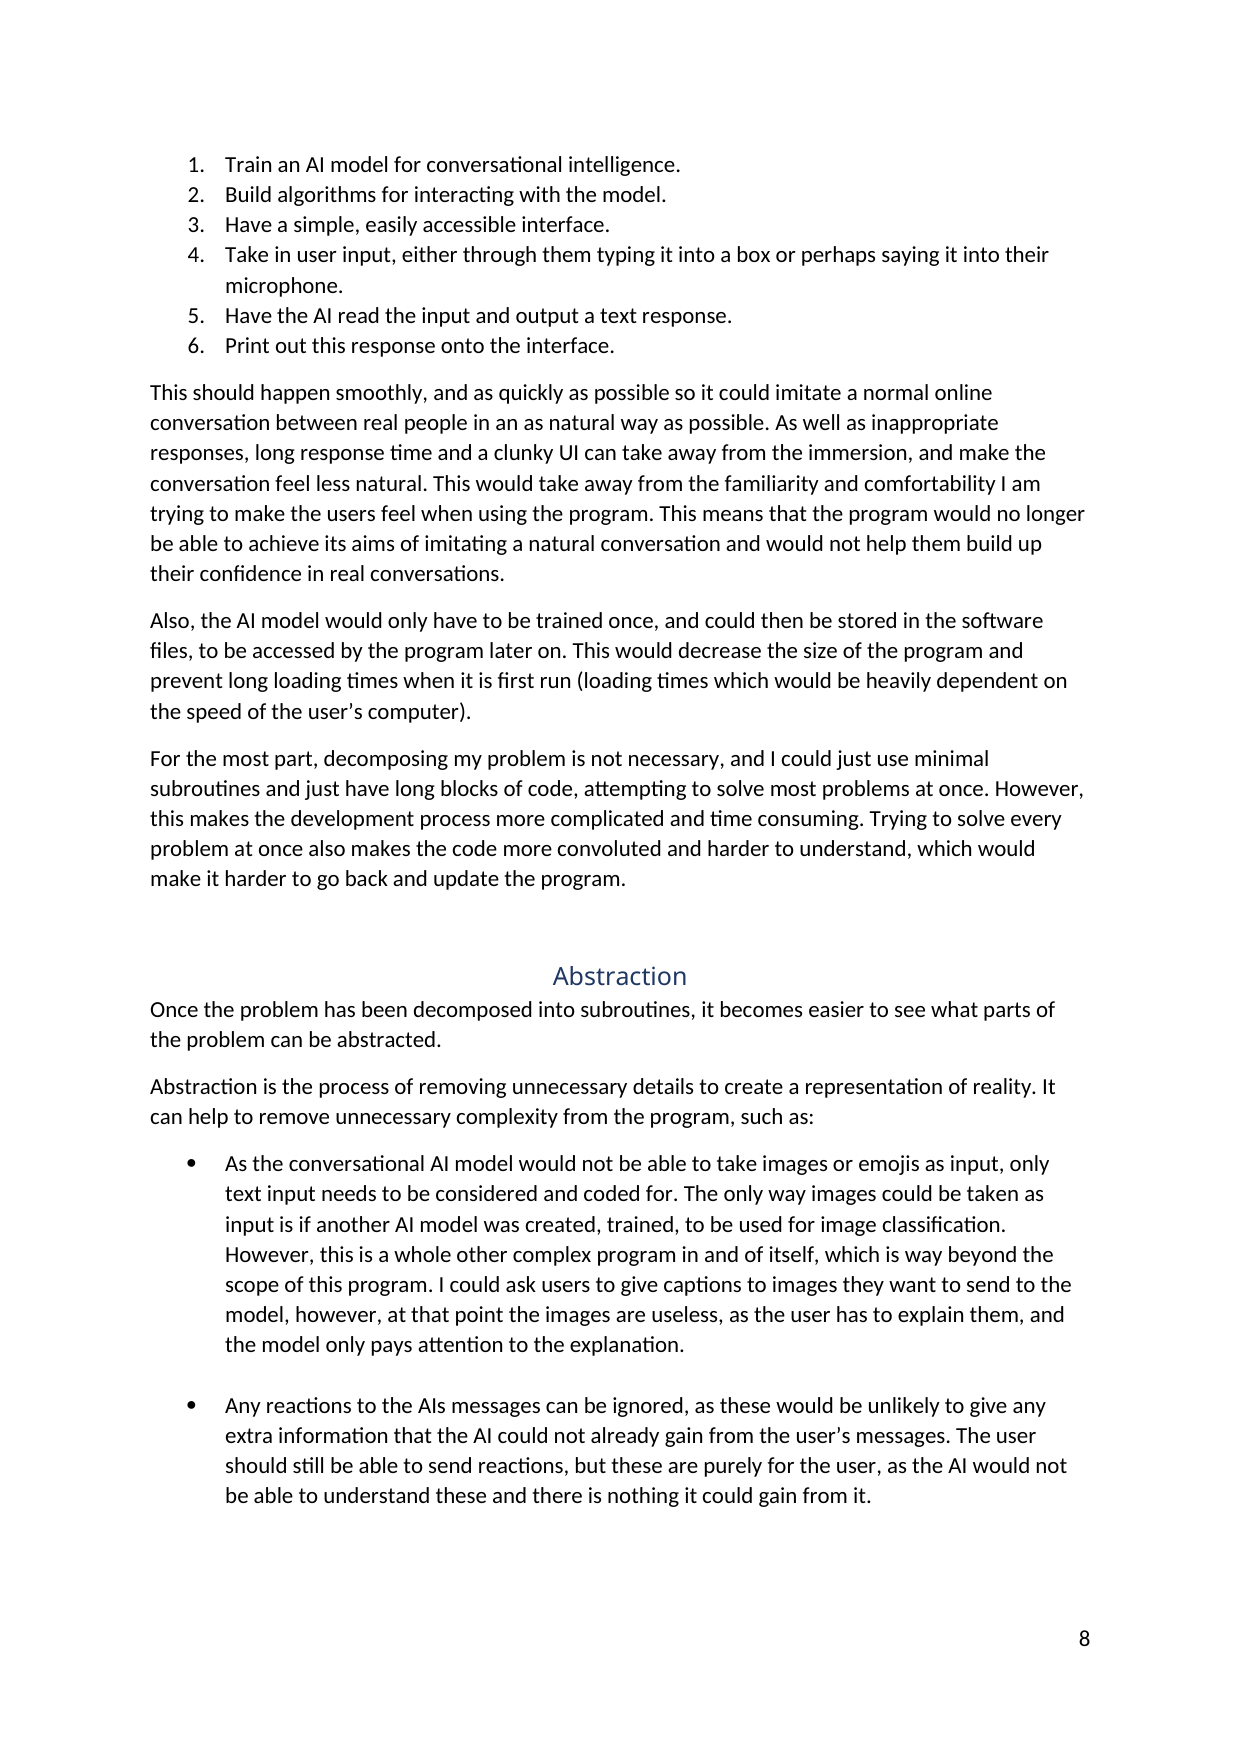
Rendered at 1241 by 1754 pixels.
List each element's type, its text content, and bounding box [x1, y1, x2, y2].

list Print out this response onto the interface. [187, 331, 1090, 359]
list Have a simple, easily accessible interface. [187, 210, 1090, 238]
list Train an AI model for conversational intelligence. [187, 150, 1090, 178]
text For the most part, decomposing my problem is not necessary, and I could just use minimal subroutines and just have long blocks of code, attempting to solve most problems at once. However, this makes the development process more complicated and time consuming. Trying to solve every problem at once also makes the code more convoluted and harder to understand, which would make it harder to go back and update the program. [150, 744, 1090, 893]
subtitle Abstraction [150, 958, 1090, 992]
list As the conversational AI model would not be able to take images or emojis as input, only text input needs to be considered and coded for. The only way images could be taken as input is if another AI model was created, trained, to be used for image classification. However, this is a whole other complex program in and of itself, which is way beyond the scope of this program. I could ask users to give captions to images they want to send to the model, however, at that point the images are useless, as the user has to explain them, and the model only pays attention to the explanation. [187, 1149, 1090, 1358]
text This should happen smoothly, and as quickly as possible so it could imitate a normal online conversation between real people in an as natural way as possible. As well as inappropriate responses, long response time and a clunky UI can take away from the immersion, and make the conversation feel less natural. This would take away from the familiarity and comfortability I am trying to make the users feel when using the program. This means that the program would no longer be able to achieve its aims of imitating a natural conversation and would not help them build up their confidence in real conversations. [150, 378, 1090, 587]
list Build algorithms for interacting with the model. [187, 180, 1090, 208]
list Have the AI read the input and output a text response. [187, 301, 1090, 329]
list Any reactions to the AIs messages can be ignored, as these would be unlikely to give any extra information that the AI could not already gain from the user’s messages. The user should still be able to send reactions, but these are purely for the user, as the AI would not be able to understand these and there is nothing it could gain from it. [187, 1391, 1090, 1509]
text Once the problem has been decomposed into subroutines, it becomes easier to see what parts of the problem can be abstracted. [150, 995, 1090, 1053]
list Take in user input, either through them typing it into a box or perhaps saying it into their microphone. [187, 241, 1090, 299]
text Also, the AI model would only have to be trained once, and could then be stored in the software files, to be accessed by the program later on. This would decrease the size of the program and prevent long loading times when it is first run (loading times which would be heavily dependent on the speed of the user’s computer). [150, 606, 1090, 725]
text Abstraction is the process of removing unnecessary details to create a representation of reality. It can help to remove unnecessary complexity from the program, such as: [150, 1072, 1090, 1130]
